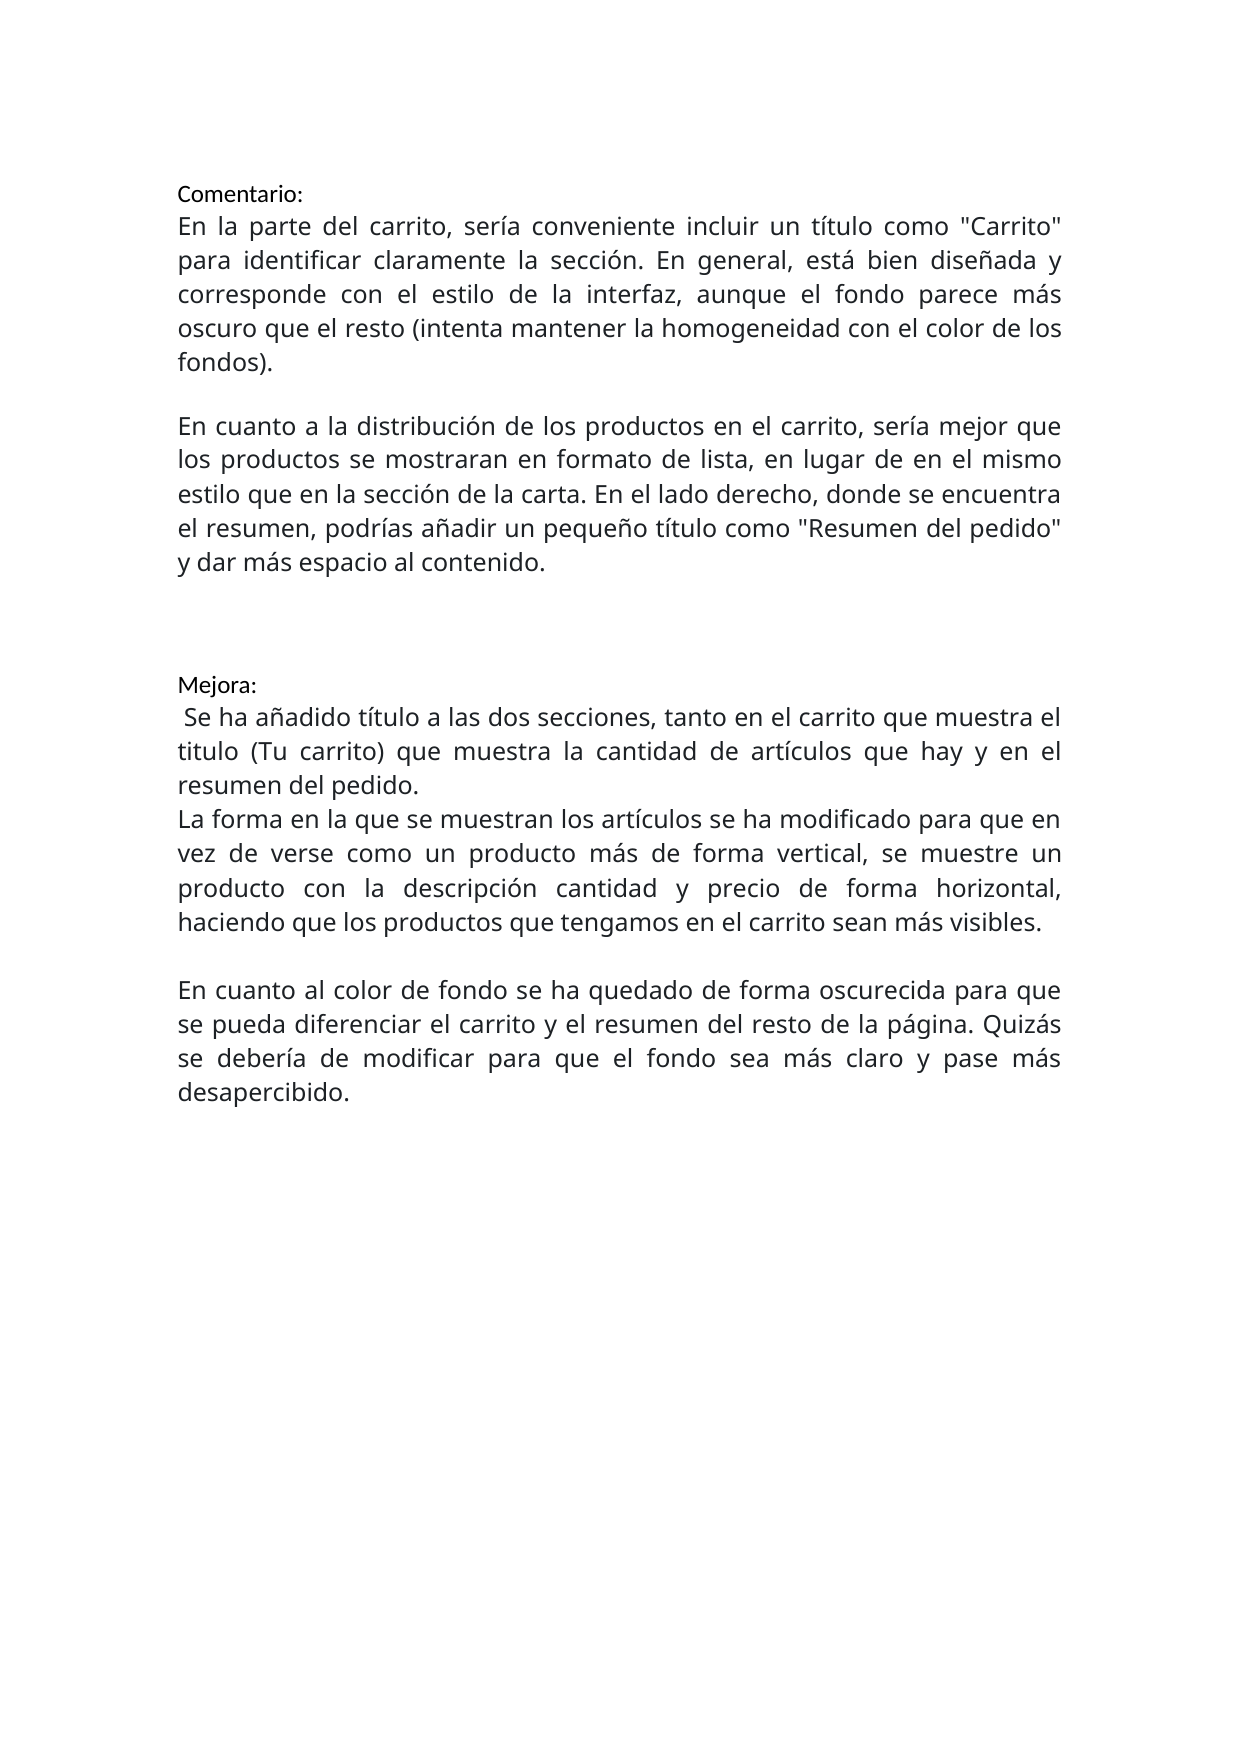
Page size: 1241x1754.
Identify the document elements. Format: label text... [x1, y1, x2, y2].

text En cuanto a la distribución de los productos en el carrito, sería mejor que los productos se mostraran en formato de lista, en lugar de en el mismo estilo que en la sección de la carta. En el lado derecho, donde se encuentra el resumen, podrías añadir un pequeño título como "Resumen del pedido" y dar más espacio al contenido. [177, 408, 1063, 578]
text La forma en la que se muestran los artículos se ha modificado para que en vez de verse como un producto más de forma vertical, se muestre un producto con la descripción cantidad y precio de forma horizontal, haciendo que los productos que tengamos en el carrito sean más visibles. [177, 802, 1063, 938]
text En cuanto al color de fondo se ha quedado de forma oscurecida para que se pueda diferenciar el carrito y el resumen del resto de la página. Quizás se debería de modificar para que el fondo sea más claro y pase más desapercibido. [177, 972, 1063, 1109]
text En la parte del carrito, sería conveniente incluir un título como "Carrito" para identificar claramente la sección. En general, está bien diseñada y corresponde con el estilo de la interfaz, aunque el fondo parece más oscuro que el resto (intenta mantener la homogeneidad con el color de los fondos). [177, 209, 1063, 379]
text Se ha añadido título a las dos secciones, tanto en el carrito que muestra el titulo (Tu carrito) que muestra la cantidad de artículos que hay y en el resumen del pedido. [177, 700, 1063, 802]
text Comentario: [177, 178, 1063, 209]
text Mejora: [177, 669, 1063, 700]
